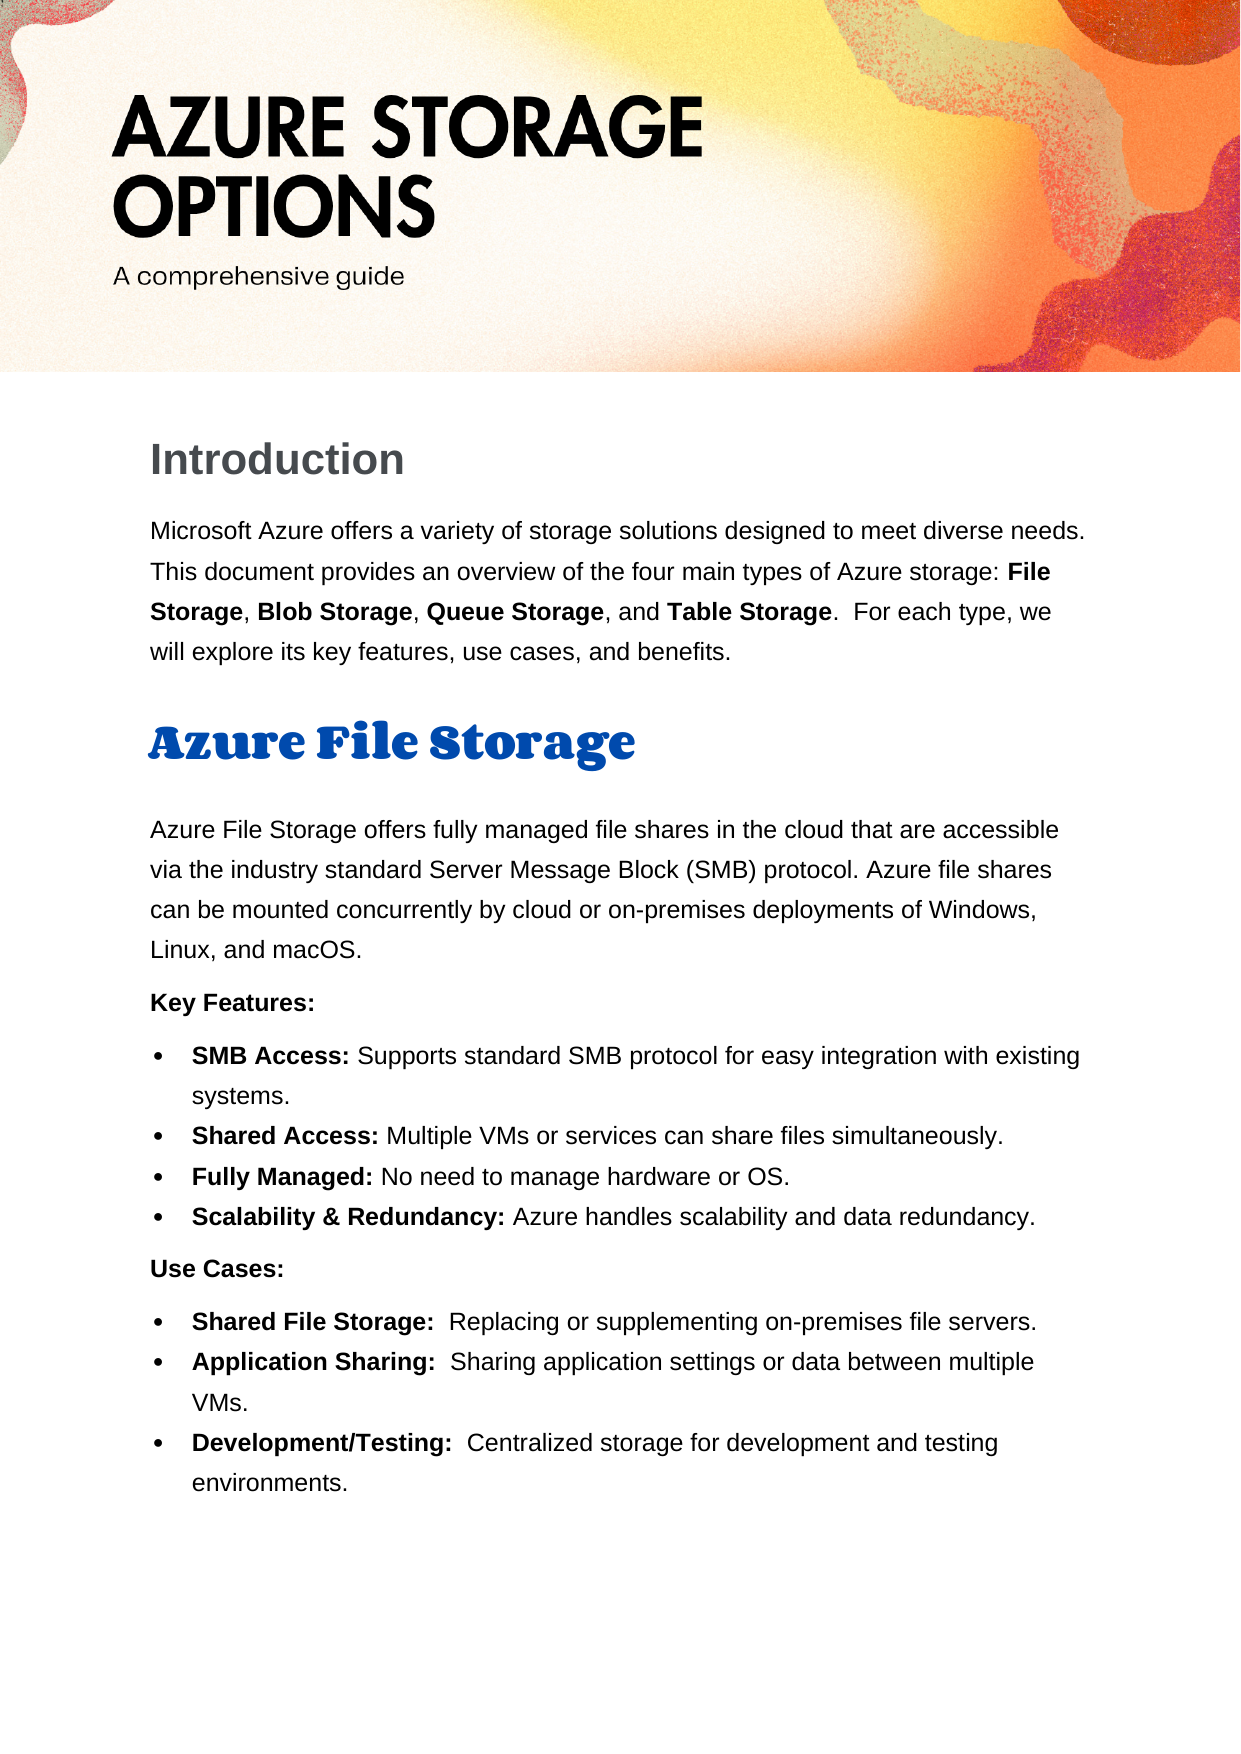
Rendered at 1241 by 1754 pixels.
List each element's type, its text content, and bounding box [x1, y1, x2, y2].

picture [0, 0, 1241, 372]
text Use Cases: [150, 1254, 1090, 1283]
list Scalability & Redundancy: Azure handles scalability and data redundancy. [154, 1202, 1090, 1230]
text Microsoft Azure offers a variety of storage solutions designed to meet diverse needs. This document provides an overview of the four main types of Azure storage: File Storage, Blob Storage, Queue Storage, and Table Storage. For each type, we will explore its key features, use cases, and benefits. [150, 516, 1090, 666]
list Shared Access: Multiple VMs or services can share files simultaneously. [154, 1121, 1090, 1150]
text Introduction [150, 433, 1090, 484]
list Fully Managed: No need to manage hardware or OS. [154, 1161, 1090, 1190]
list Application Sharing: Sharing application settings or data between multiple VMs. [154, 1347, 1090, 1416]
list SMB Access: Supports standard SMB protocol for easy integration with existing systems. [154, 1041, 1090, 1110]
text Key Features: [150, 988, 1090, 1017]
table_header Azure File Storage [148, 690, 1088, 802]
list Shared File Storage: Replacing or supplementing on-premises file servers. [154, 1307, 1090, 1336]
list Development/Testing: Centralized storage for development and testing environments. [154, 1428, 1090, 1497]
text Azure File Storage offers fully managed file shares in the cloud that are accessible via the industry standard Server Message Block (SMB) protocol. Azure file shares can be mounted concurrently by cloud or on-premises deployments of Windows, Linux, and macOS. [150, 815, 1090, 964]
